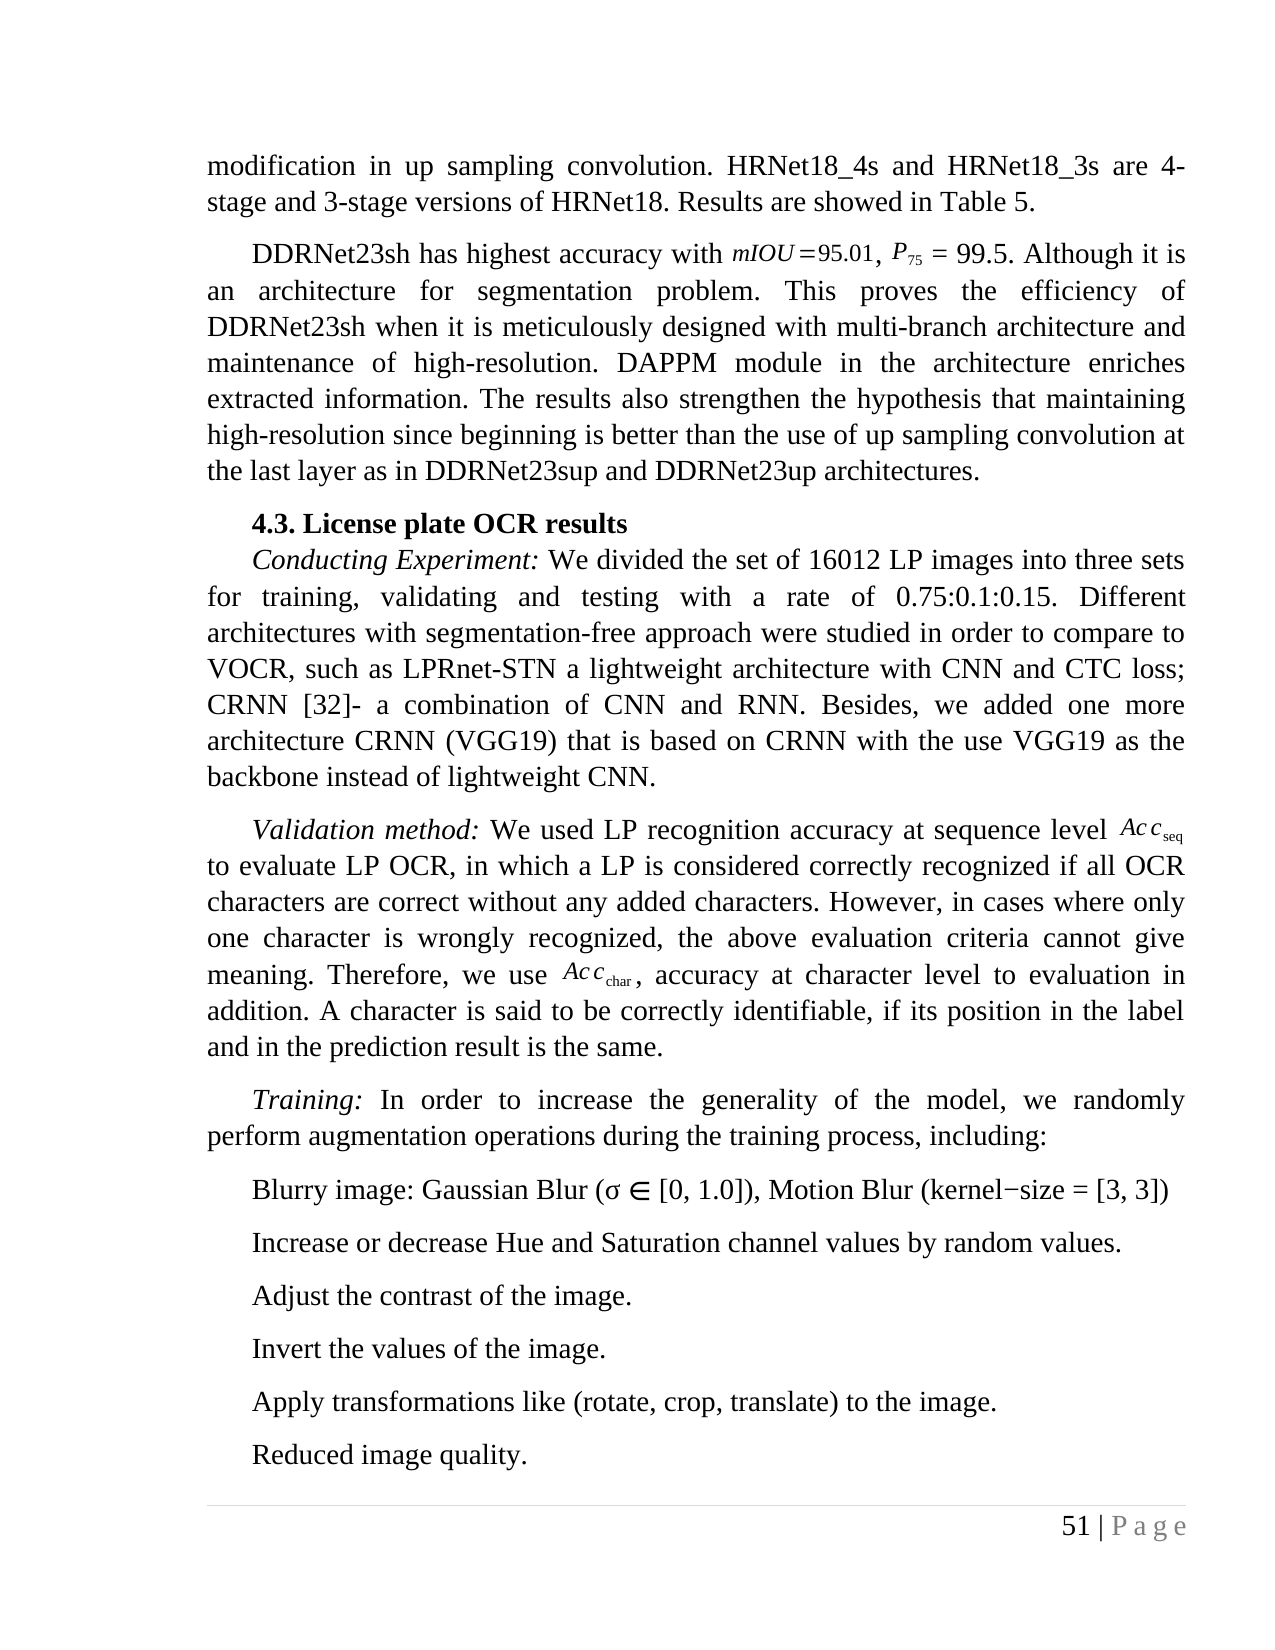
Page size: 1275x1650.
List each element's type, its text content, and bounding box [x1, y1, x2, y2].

text License plate OCR results [252, 506, 1186, 540]
text Training: In order to increase the generality of the model, we randomly perform augmentation operations during the training process, including: [207, 1082, 1186, 1152]
text Blurry image: Gaussian Blur (σ ∈ [0, 1.0]), Motion Blur (kernel−size = [3, 3]) [207, 1171, 1186, 1206]
text Invert the values of the image. [207, 1331, 1186, 1365]
text Reduced image quality. [207, 1437, 1186, 1470]
text Increase or decrease Hue and Saturation channel values by random values. [207, 1226, 1186, 1259]
text Apply transformations like (rotate, crop, translate) to the image. [207, 1384, 1186, 1417]
text Validation method: We used LP recognition accuracy at sequence level to evaluate LP OCR, in which a LP is considered correctly recognized if all OCR characters are correct without any added characters. However, in cases where only one character is wrongly recognized, the above evaluation criteria cannot give meaning. Therefore, we use , accuracy at character level to evaluation in addition. A character is said to be correctly identifiable, if its position in the label and in the prediction result is the same. [207, 812, 1186, 1063]
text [207, 148, 1186, 217]
text Adjust the contrast of the image. [207, 1278, 1186, 1312]
text Conducting Experiment: We divided the set of 16012 LP images into three sets for training, validating and testing with a rate of 0.75:0.1:0.15. Different architectures with segmentation-free approach were studied in order to compare to VOCR, such as LPRnet-STN a lightweight architecture with CNN and CTC loss; CRNN [32]- a combination of CNN and RNN. Besides, we added one more architecture CRNN (VGG19) that is based on CRNN with the use VGG19 as the backbone instead of lightweight CNN. [207, 542, 1186, 793]
text DDRNet23sh has highest accuracy with , = 99.5. Although it is an architecture for segmentation problem. This proves the efficiency of DDRNet23sh when it is meticulously designed with multi-branch architecture and maintenance of high-resolution. DAPPM module in the architecture enriches extracted information. The results also strengthen the hypothesis that maintaining high-resolution since beginning is better than the use of up sampling convolution at the last layer as in DDRNet23sup and DDRNet23up architectures. [207, 237, 1186, 487]
